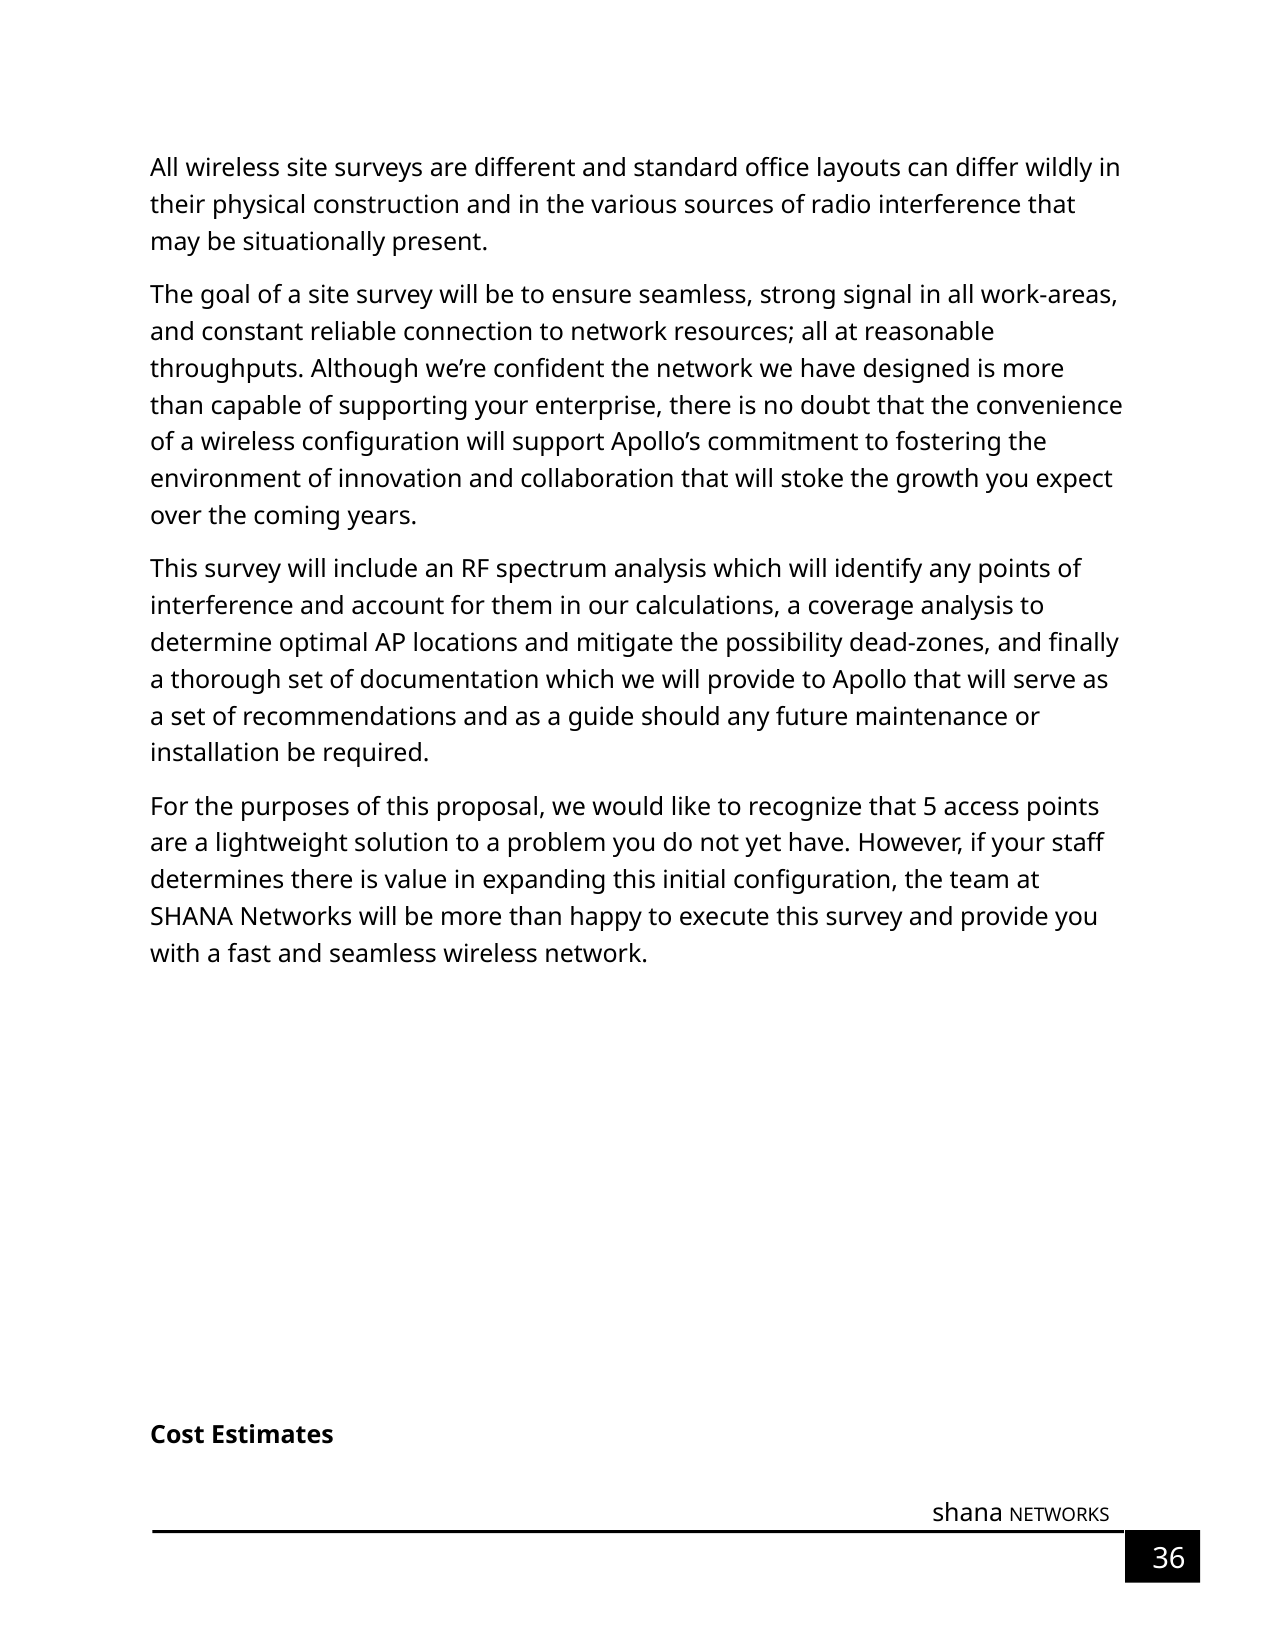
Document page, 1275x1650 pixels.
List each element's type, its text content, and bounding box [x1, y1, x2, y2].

text Cost Estimates [150, 1416, 1125, 1450]
text For the purposes of this proposal, we would like to recognize that 5 access points are a lightweight solution to a problem you do not yet have. However, if your staff determines there is value in expanding this initial configuration, the team at SHANA Networks will be more than happy to execute this survey and provide you with a fast and seamless wireless network. [150, 788, 1125, 969]
text All wireless site surveys are different and standard office layouts can differ wildly in their physical construction and in the various sources of radio interference that may be situationally present. [150, 150, 1125, 258]
text This survey will include an RF spectrum analysis which will identify any points of interference and account for them in our calculations, a coverage analysis to determine optimal AP locations and mitigate the possibility dead-zones, and finally a thorough set of documentation which we will provide to Apollo that will serve as a set of recommendations and as a guide should any future maintenance or installation be required. [150, 551, 1125, 769]
text The goal of a site survey will be to ensure seamless, strong signal in all work-areas, and constant reliable connection to network resources; all at reasonable throughputs. Although we’re confident the network we have designed is more than capable of supporting your enterprise, there is no doubt that the convenience of a wireless configuration will support Apollo’s commitment to fostering the environment of innovation and collaboration that will stoke the growth you expect over the coming years. [150, 277, 1125, 532]
